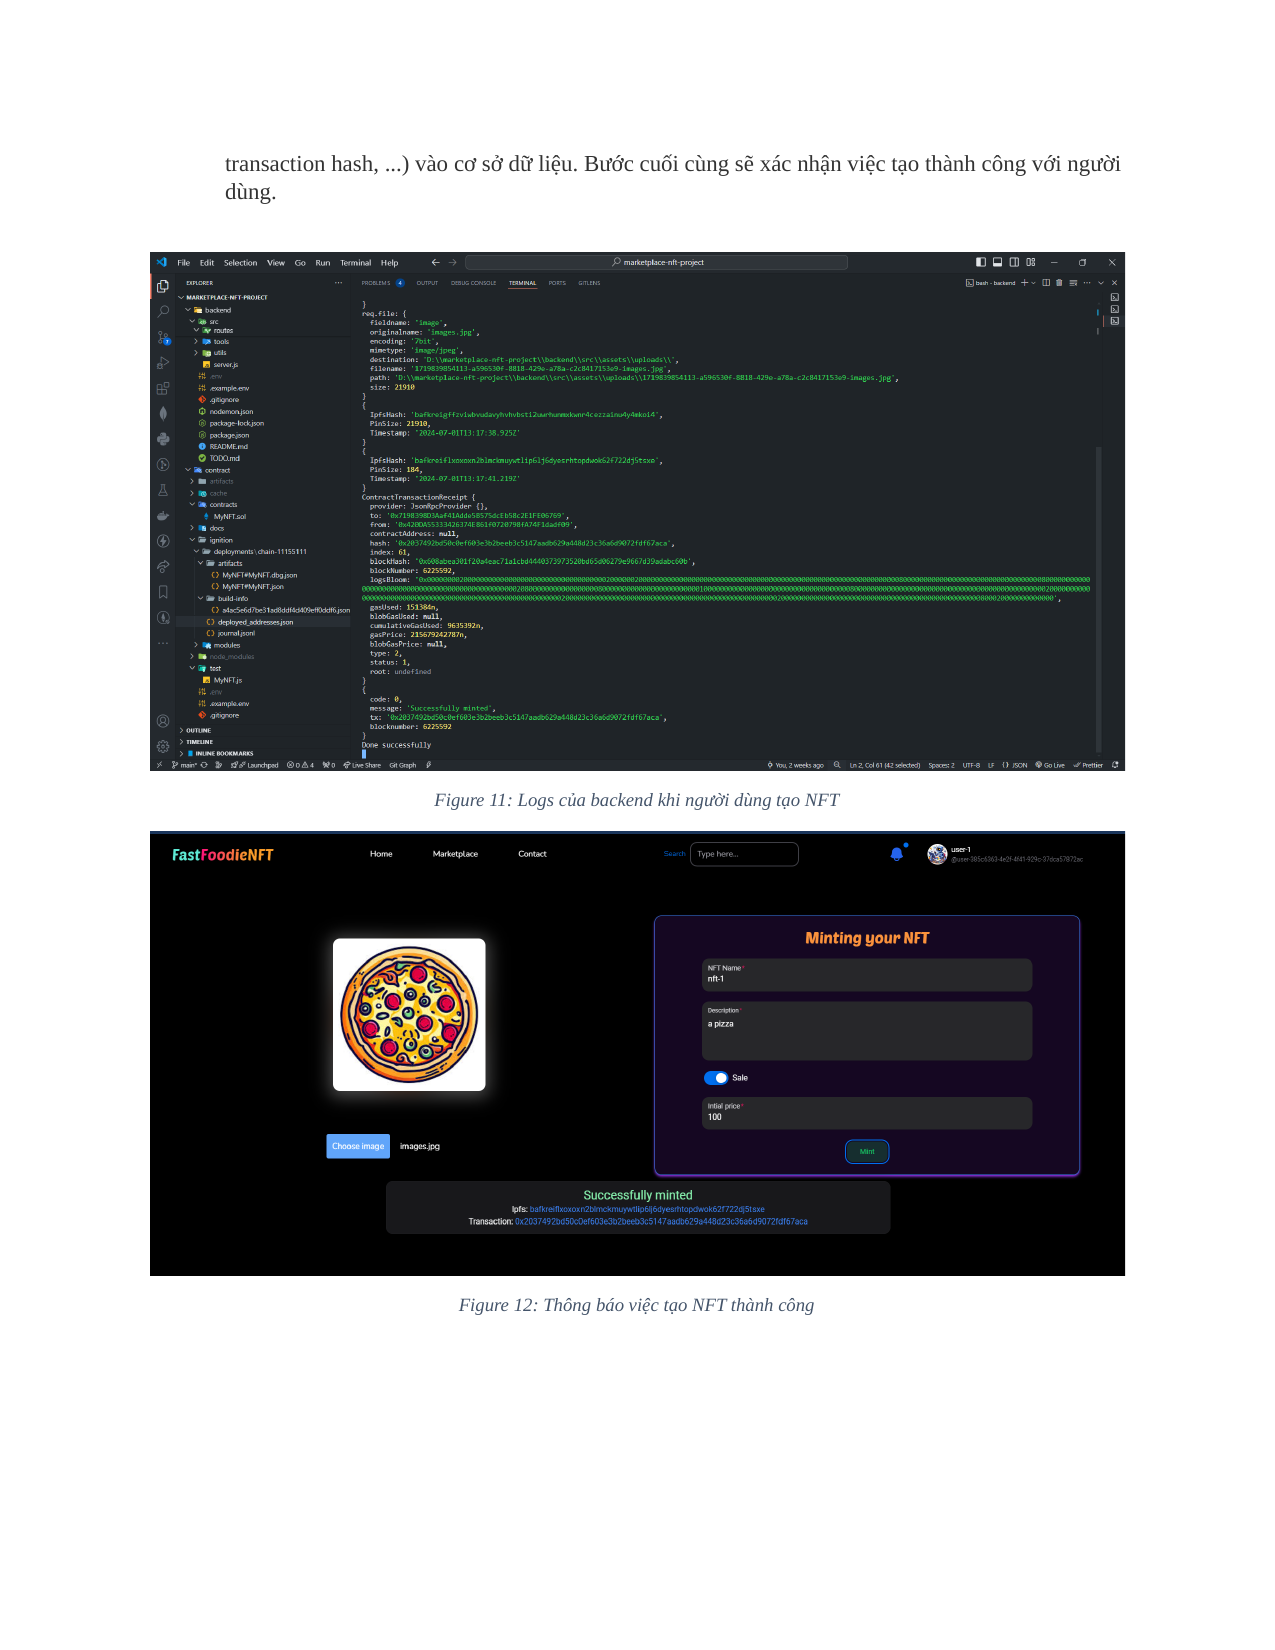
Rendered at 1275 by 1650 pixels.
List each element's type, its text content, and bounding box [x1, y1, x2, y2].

text Figure 12: Thông báo việc tạo NFT thành công [150, 1294, 1125, 1315]
picture [150, 831, 1125, 1276]
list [187, 150, 1125, 205]
picture [150, 252, 1125, 771]
text Figure 11: Logs của backend khi người dùng tạo NFT [150, 789, 1125, 811]
